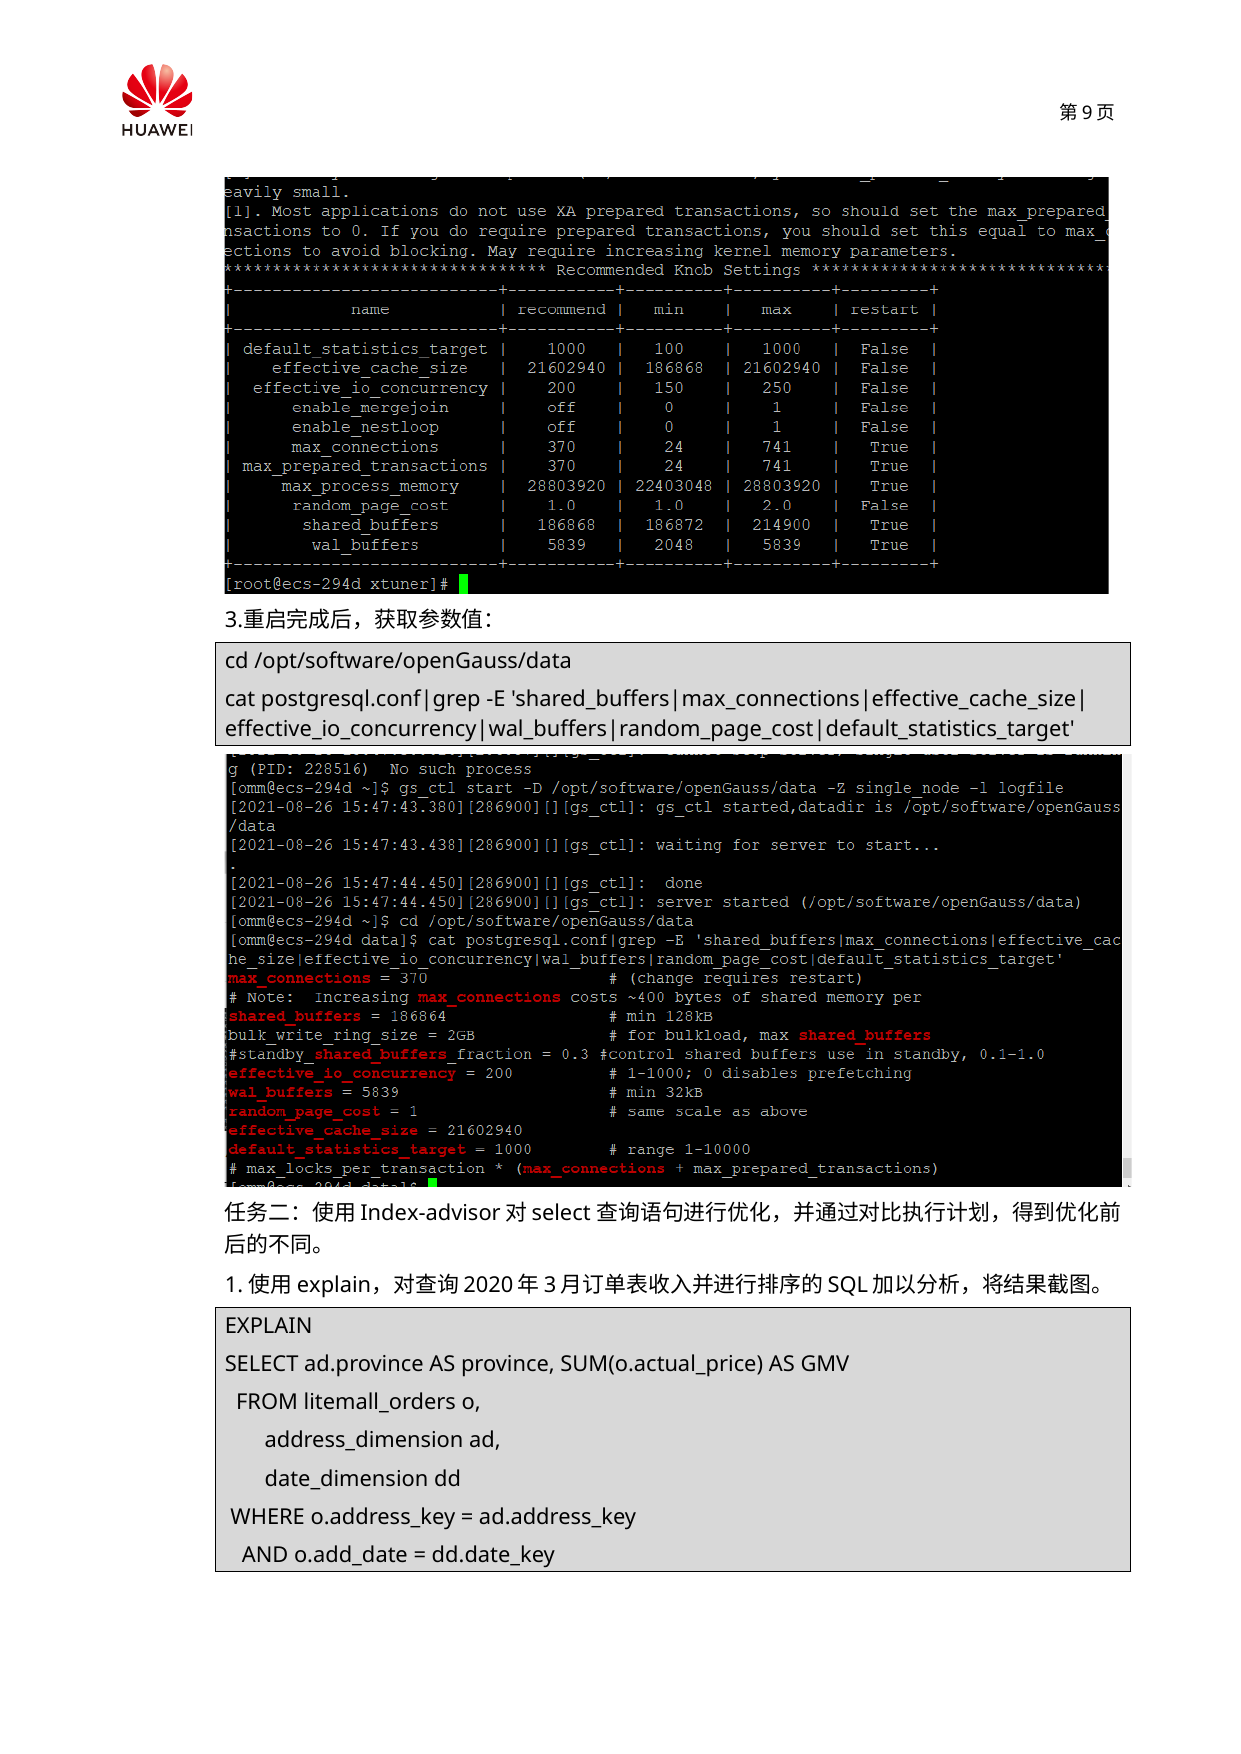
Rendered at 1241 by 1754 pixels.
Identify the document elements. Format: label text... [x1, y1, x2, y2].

text 任务二：使用Index-advisor对select 查询语句进行优化，并通过对比执行计划，得到优化前后的不同。 [224, 1195, 1122, 1258]
text WHERE o.address_key = ad.address_key [216, 1497, 1130, 1530]
picture [224, 177, 1109, 594]
text 3.重启完成后，获取参数值： [224, 602, 1122, 633]
text cat postgresql.conf|grep -E 'shared_buffers|max_connections|effective_cache_size|effective_io_concurrency|wal_buffers|random_page_cost|default_statistics_target' [216, 680, 1130, 745]
text SELECT ad.province AS province, SUM(o.actual_price) AS GMV [216, 1345, 1130, 1378]
text date_dimension dd [216, 1459, 1130, 1492]
text cd /opt/software/openGauss/data [216, 643, 1130, 675]
text EXPLAIN [216, 1308, 1130, 1340]
picture [122, 64, 193, 136]
text address_dimension ad, [216, 1421, 1130, 1454]
text AND o.add_date = dd.date_key [216, 1536, 1130, 1571]
text FROM litemall_orders o, [216, 1383, 1130, 1416]
text 1. 使用explain，对查询2020年3月订单表收入并进行排序的SQL加以分析，将结果截图。 [224, 1267, 1122, 1298]
picture [224, 754, 1132, 1187]
